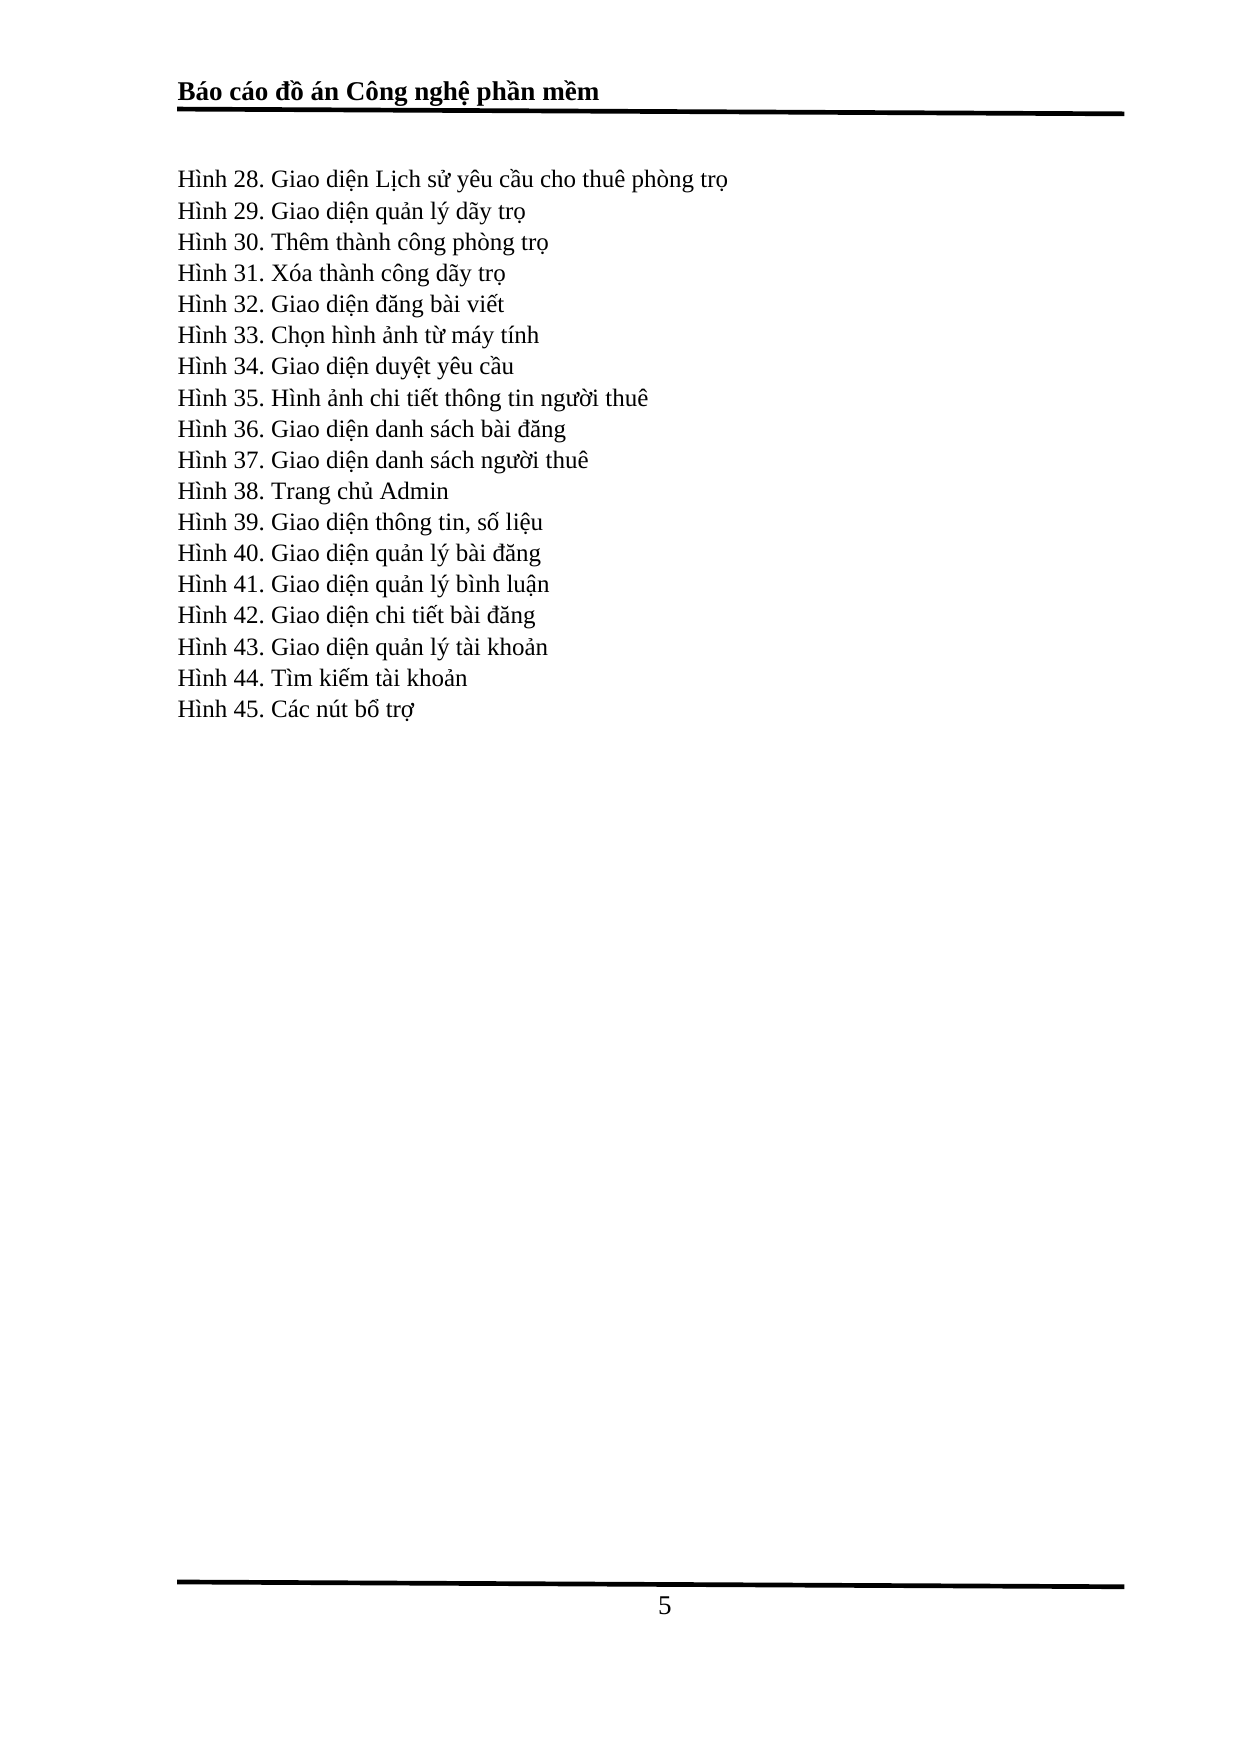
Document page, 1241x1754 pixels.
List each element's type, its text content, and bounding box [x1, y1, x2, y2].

text Hình 34. Giao diện duyệt yêu cầu [177, 351, 1122, 380]
text Hình 32. Giao diện đăng bài viết [177, 289, 1122, 318]
text Hình 29. Giao diện quản lý dãy trọ [177, 196, 1122, 224]
text Hình 39. Giao diện thông tin, số liệu [177, 507, 1122, 536]
text Hình 42. Giao diện chi tiết bài đăng [177, 601, 1122, 629]
text Hình 30. Thêm thành công phòng trọ [177, 227, 1122, 256]
text Hình 38. Trang chủ Admin [177, 476, 1122, 505]
text Hình 37. Giao diện danh sách người thuê [177, 445, 1122, 474]
text Hình 41. Giao diện quản lý bình luận [177, 569, 1122, 598]
text Hình 40. Giao diện quản lý bài đăng [177, 538, 1122, 567]
text Hình 43. Giao diện quản lý tài khoản [177, 632, 1122, 661]
text Hình 35. Hình ảnh chi tiết thông tin người thuê [177, 383, 1122, 411]
text Hình 33. Chọn hình ảnh từ máy tính [177, 320, 1122, 349]
text Hình 31. Xóa thành công dãy trọ [177, 258, 1122, 287]
text Hình 45. Các nút bổ trợ [177, 694, 1122, 723]
text Hình 28. Giao diện Lịch sử yêu cầu cho thuê phòng trọ [177, 164, 1122, 193]
text Hình 44. Tìm kiếm tài khoản [177, 663, 1122, 692]
text Hình 36. Giao diện danh sách bài đăng [177, 414, 1122, 442]
